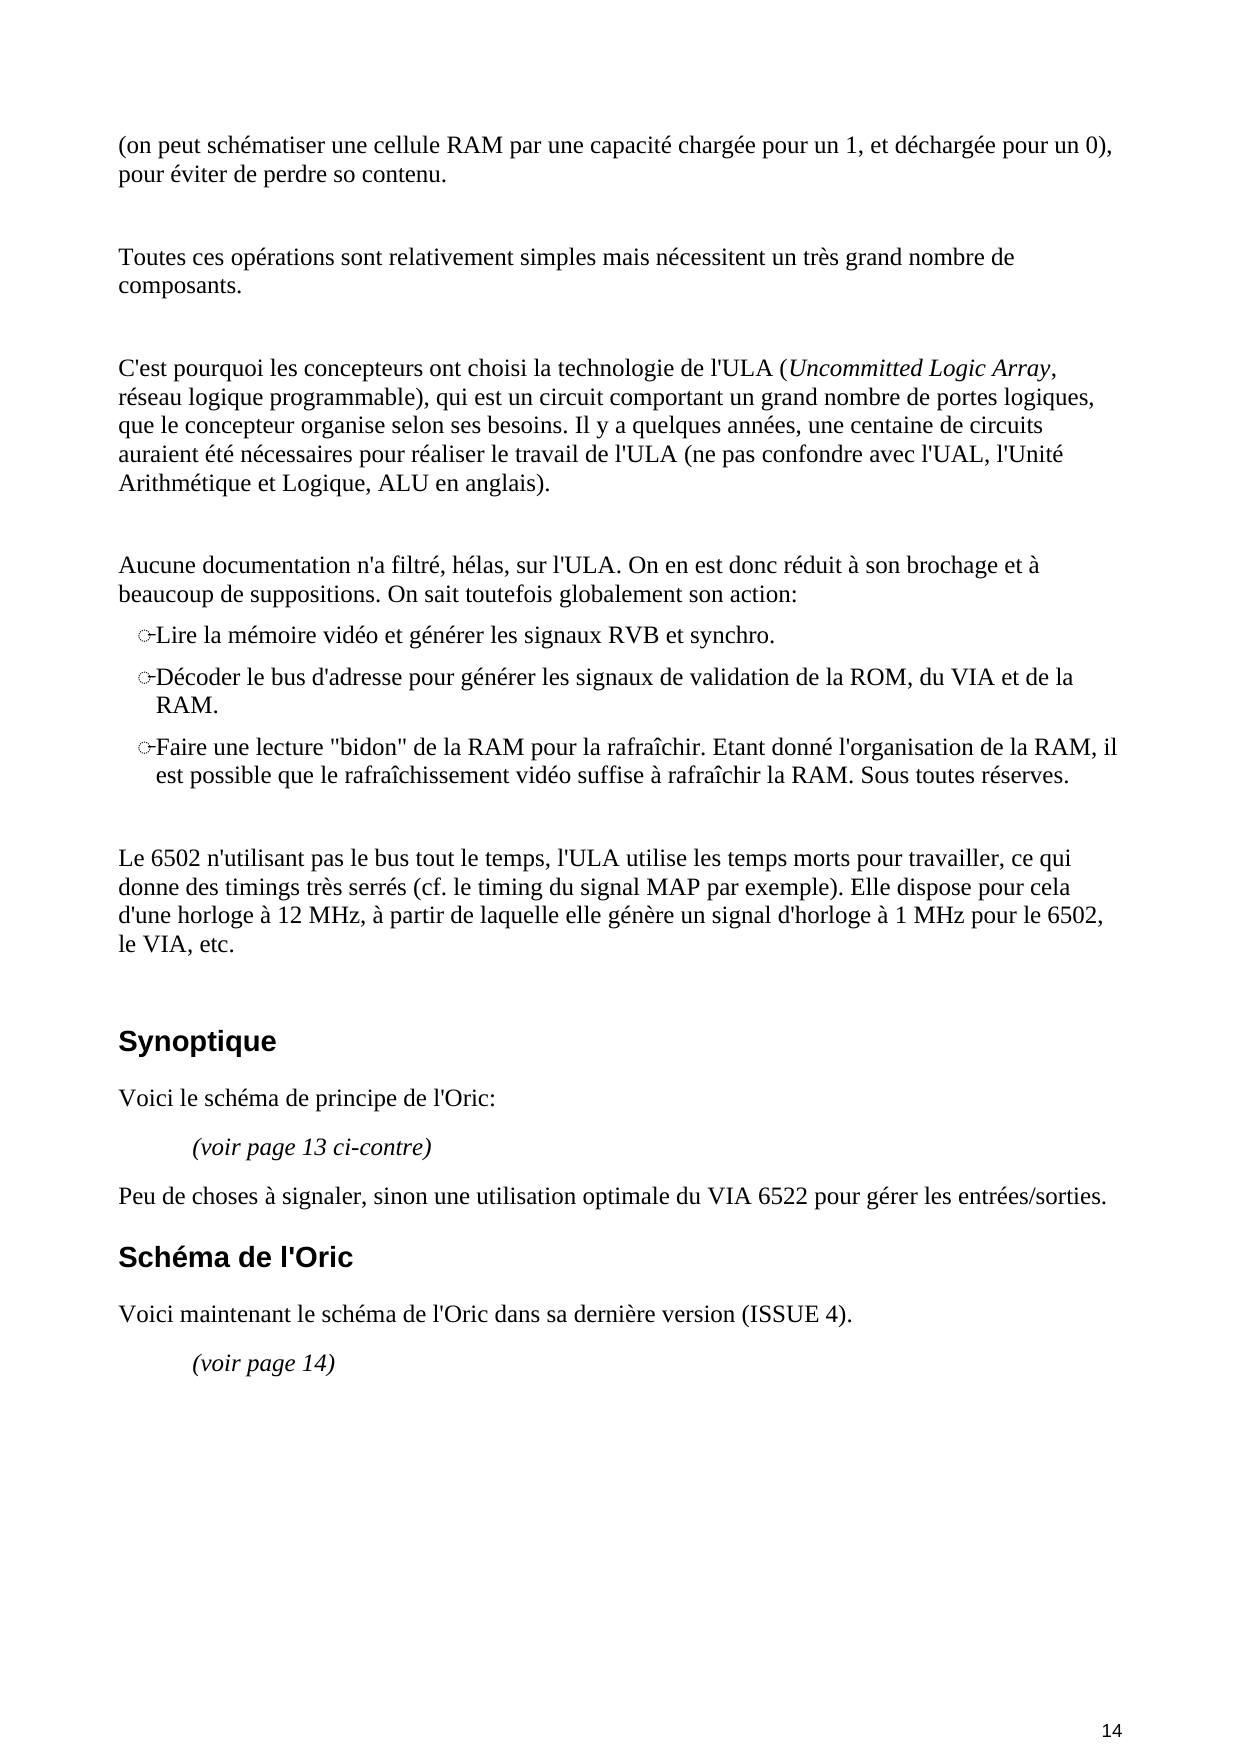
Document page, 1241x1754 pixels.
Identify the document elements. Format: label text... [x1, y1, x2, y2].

text Peu de choses à signaler, sinon une utilisation optimale du VIA 6522 pour gérer les entrées/sorties. [118, 1181, 1122, 1210]
text Le 6502 n'utilisant pas le bus tout le temps, l'ULA utilise les temps morts pour travailler, ce qui donne des timings très serrés (cf. le timing du signal MAP par exemple). Elle dispose pour cela d'une horloge à 12 MHz, à partir de laquelle elle génère un signal d'horloge à 1 MHz pour le 6502, le VIA, etc. [118, 843, 1122, 958]
text Aucune documentation n'a filtré, hélas, sur l'ULA. On en est donc réduit à son brochage et à beaucoup de suppositions. On sait toutefois globalement son action: [118, 551, 1122, 608]
text Voici le schéma de principe de l'Oric: [118, 1083, 1122, 1112]
subtitle Schéma de l'Oric [118, 1241, 1122, 1274]
text (voir page 14) [118, 1348, 1122, 1377]
text Voici maintenant le schéma de l'Oric dans sa dernière version (ISSUE 4). [118, 1299, 1122, 1328]
list Décoder le bus d'adresse pour générer les signaux de validation de la ROM, du VIA et de la RAM. [137, 662, 1122, 719]
list Lire la mémoire vidéo et générer les signaux RVB et synchro. [137, 621, 1122, 649]
text (on peut schématiser une cellule RAM par une capacité chargée pour un 1, et déchargée pour un 0), pour éviter de perdre so contenu. [118, 131, 1122, 188]
subtitle Synoptique [118, 1024, 1122, 1058]
text C'est pourquoi les concepteurs ont choisi la technologie de l'ULA (Uncommitted Logic Array, réseau logique programmable), qui est un circuit comportant un grand nombre de portes logiques, que le concepteur organise selon ses besoins. Il y a quelques années, une centaine de circuits auraient été nécessaires pour réaliser le travail de l'ULA (ne pas confondre avec l'UAL, l'Unité Arithmétique et Logique, ALU en anglais). [118, 353, 1122, 497]
text (voir page 13 ci-contre) [118, 1132, 1122, 1161]
list Faire une lecture "bidon" de la RAM pour la rafraîchir. Etant donné l'organisation de la RAM, il est possible que le rafraîchissement vidéo suffise à rafraîchir la RAM. Sous toutes réserves. [137, 732, 1122, 789]
text Toutes ces opérations sont relativement simples mais nécessitent un très grand nombre de composants. [118, 242, 1122, 299]
